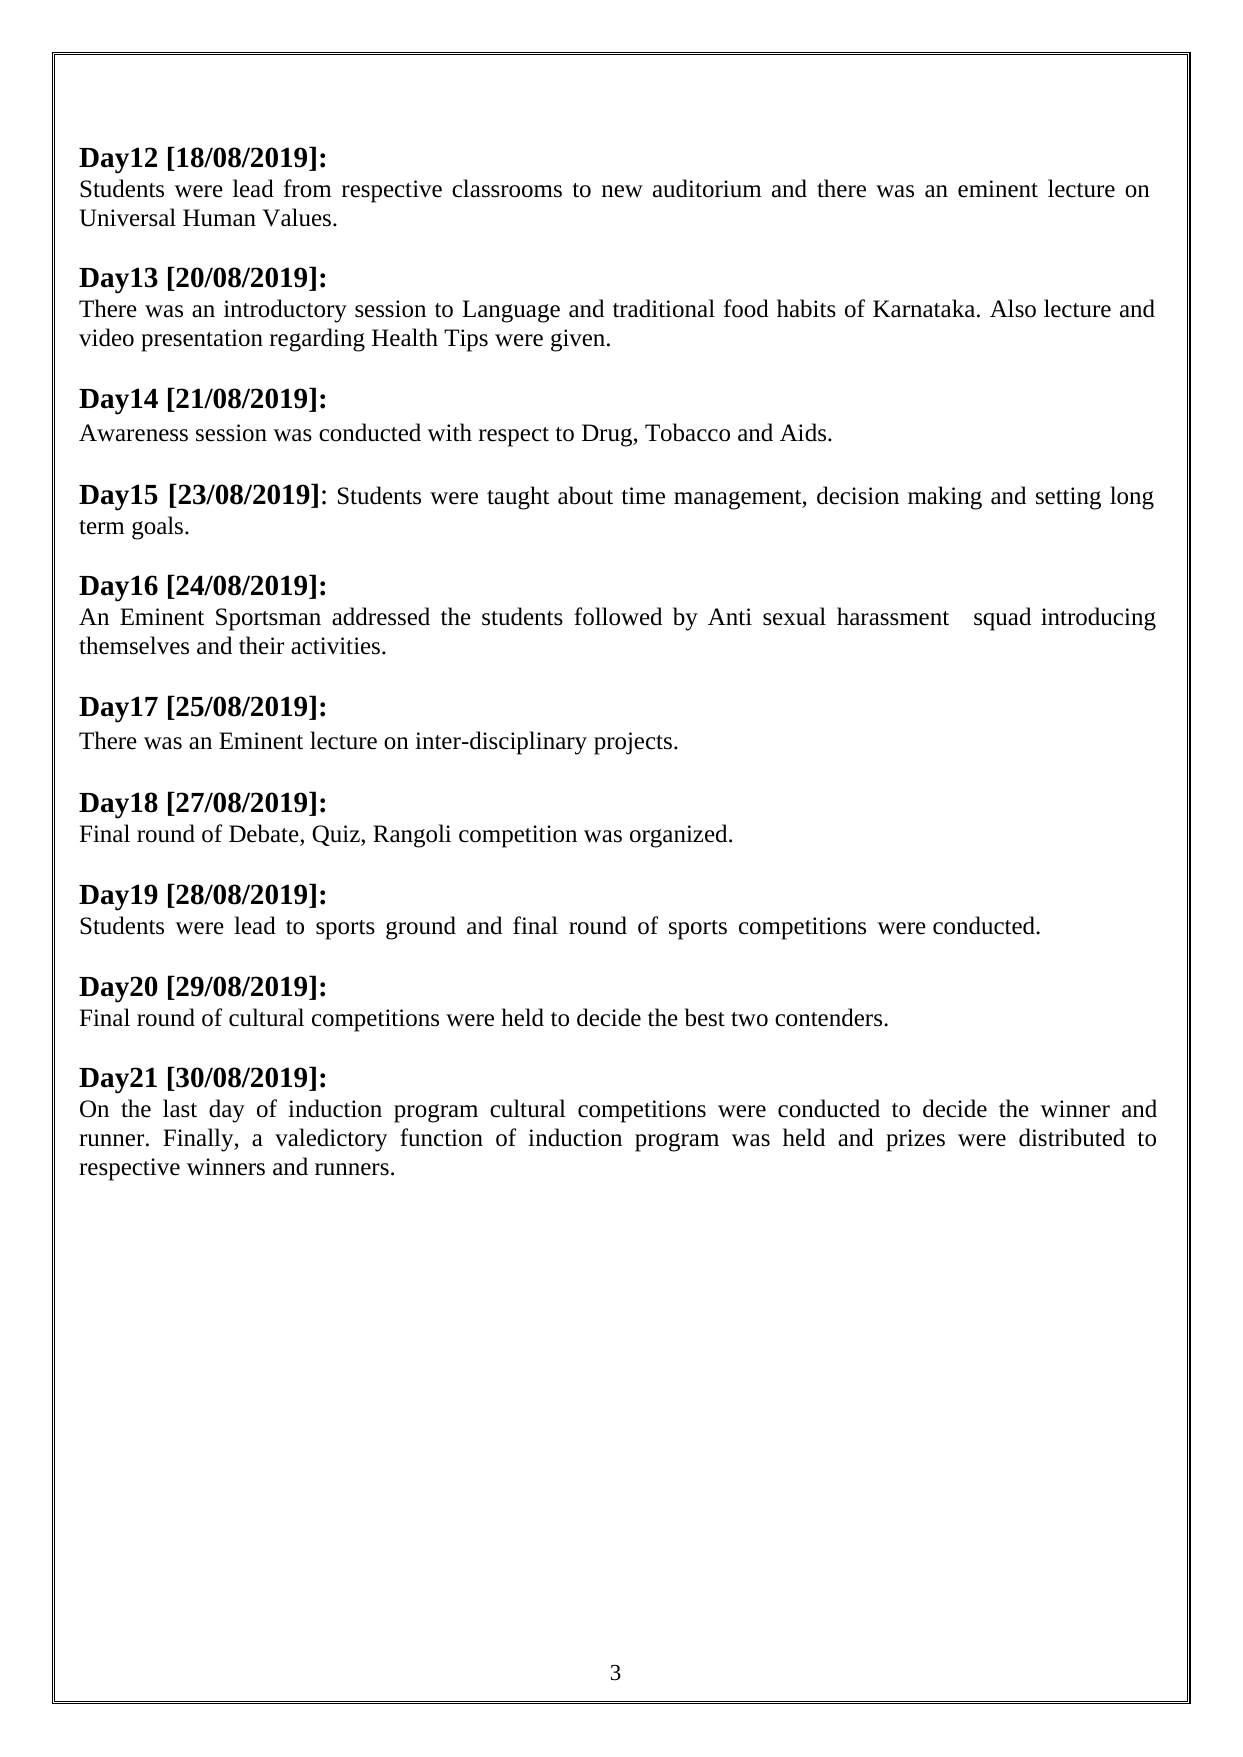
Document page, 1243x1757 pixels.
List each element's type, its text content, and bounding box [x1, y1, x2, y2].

subtitle Day18 [27/08/2019]: [79, 785, 1170, 819]
text Students were lead to sports ground and final round of sports competitions were conducted. [79, 911, 1170, 940]
text Final round of Debate, Quiz, Rangoli competition was organized. [79, 819, 1170, 847]
text Students were lead from respective classrooms to new auditorium and there was an eminent lecture on Universal Human Values. [79, 174, 1170, 231]
text An Eminent Sportsman addressed the students followed by Anti sexual harassment squad introducing themselves and their activities. [79, 602, 1158, 660]
text On the last day of induction program cultural competitions were conducted to decide the winner and runner. Finally, a valedictory function of induction program was held and prizes were distributed to respective winners and runners. [79, 1094, 1158, 1181]
text Awareness session was conducted with respect to Drug, Tobacco and Aids. [79, 418, 1170, 447]
subtitle Day14 [21/08/2019]: [79, 381, 1170, 414]
text Final round of cultural competitions were held to decide the best two contenders. [79, 1003, 1170, 1032]
text There was an Eminent lecture on inter-disciplinary projects. [79, 726, 1170, 755]
subtitle Day17 [25/08/2019]: [79, 689, 1170, 722]
text Day15 [23/08/2019]: Students were taught about time management, decision making and setting long term goals. [79, 477, 1170, 540]
subtitle Day20 [29/08/2019]: [79, 969, 1170, 1002]
subtitle Day13 [20/08/2019]: [79, 260, 1170, 294]
text There was an introductory session to Language and traditional food habits of Karnataka. Also lecture and video presentation regarding Health Tips were given. [79, 294, 1170, 352]
subtitle Day21 [30/08/2019]: [79, 1061, 1170, 1094]
subtitle Day19 [28/08/2019]: [79, 877, 1170, 911]
subtitle Day16 [24/08/2019]: [79, 568, 1170, 602]
subtitle Day12 [18/08/2019]: [79, 140, 1170, 173]
